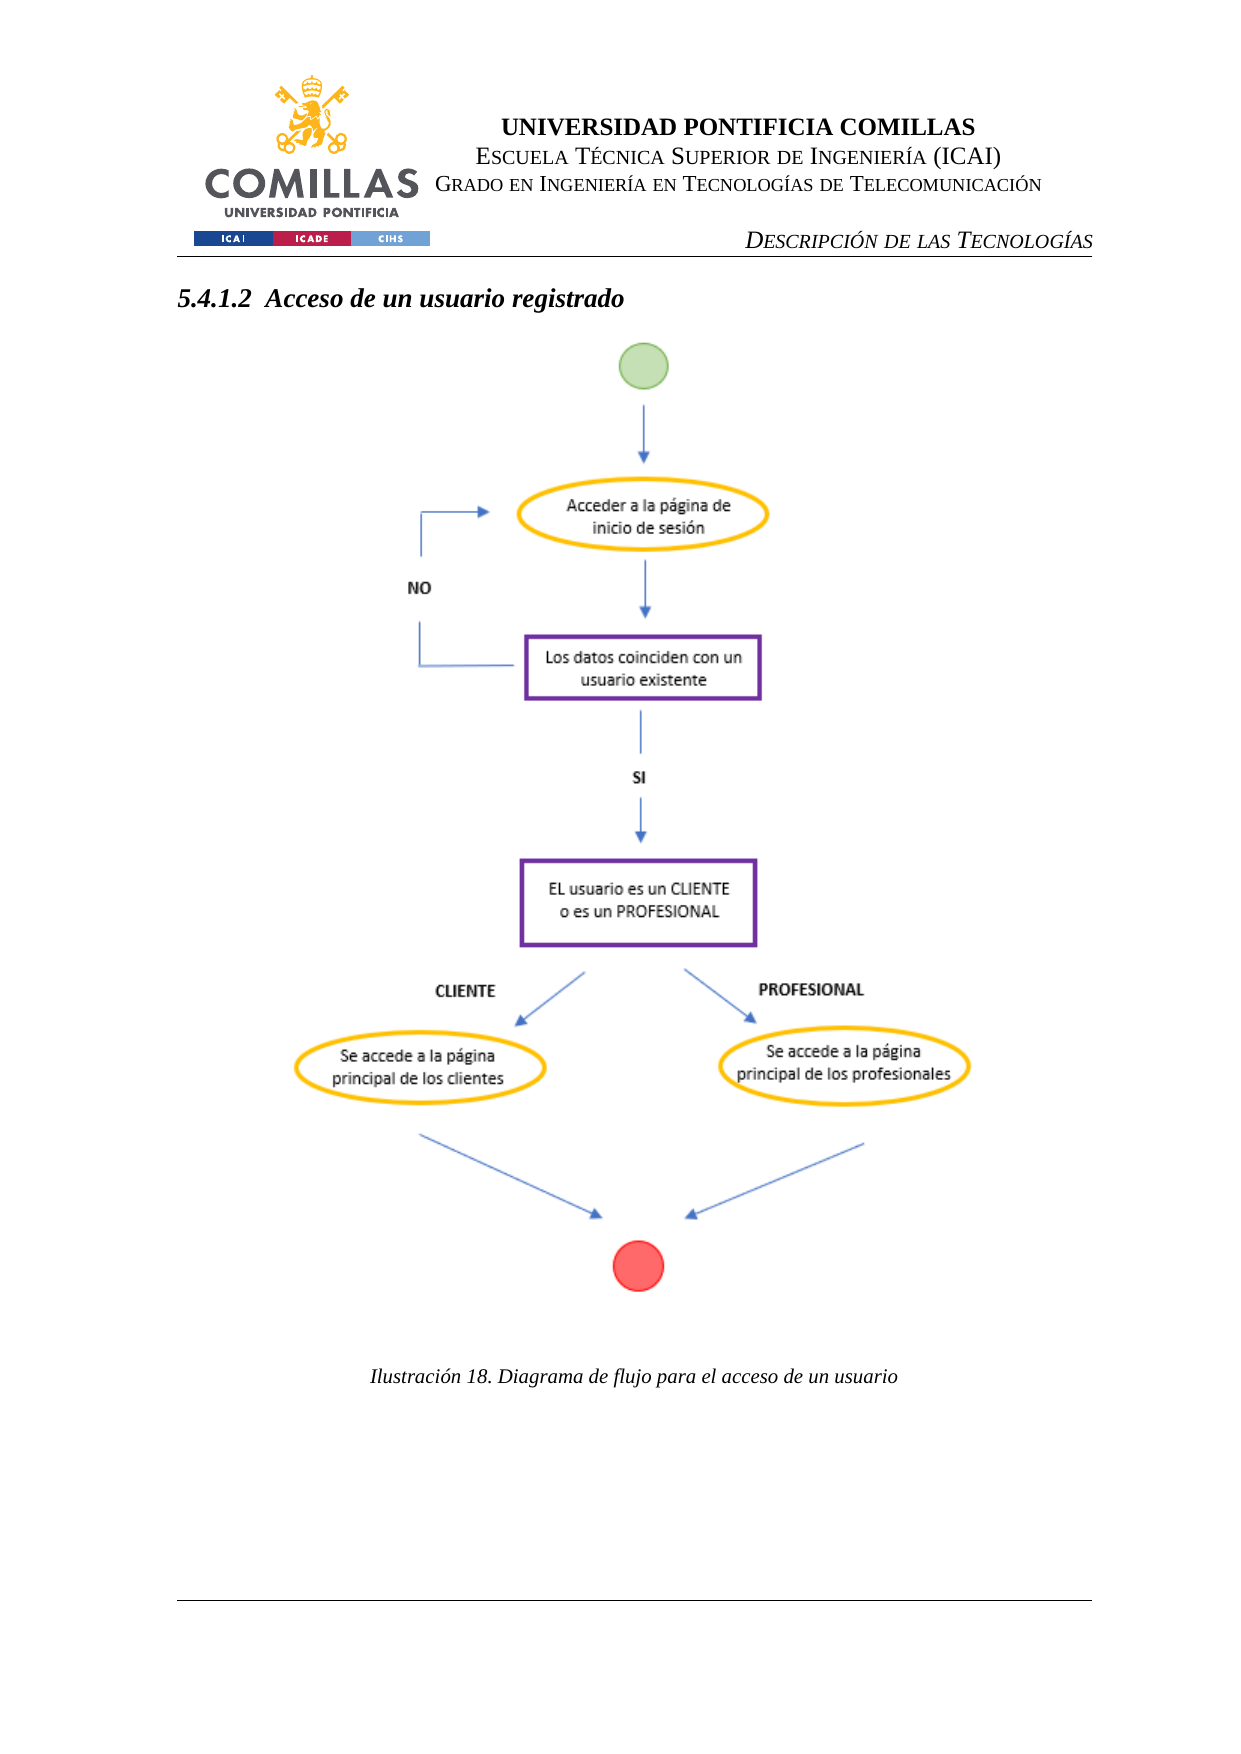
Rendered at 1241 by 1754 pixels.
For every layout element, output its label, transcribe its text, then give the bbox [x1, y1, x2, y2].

picture [180, 334, 1090, 1325]
text Ilustración . Diagrama de flujo para el acceso de un usuario [177, 1364, 1092, 1388]
subtitle Acceso de un usuario registrado [177, 282, 1092, 313]
